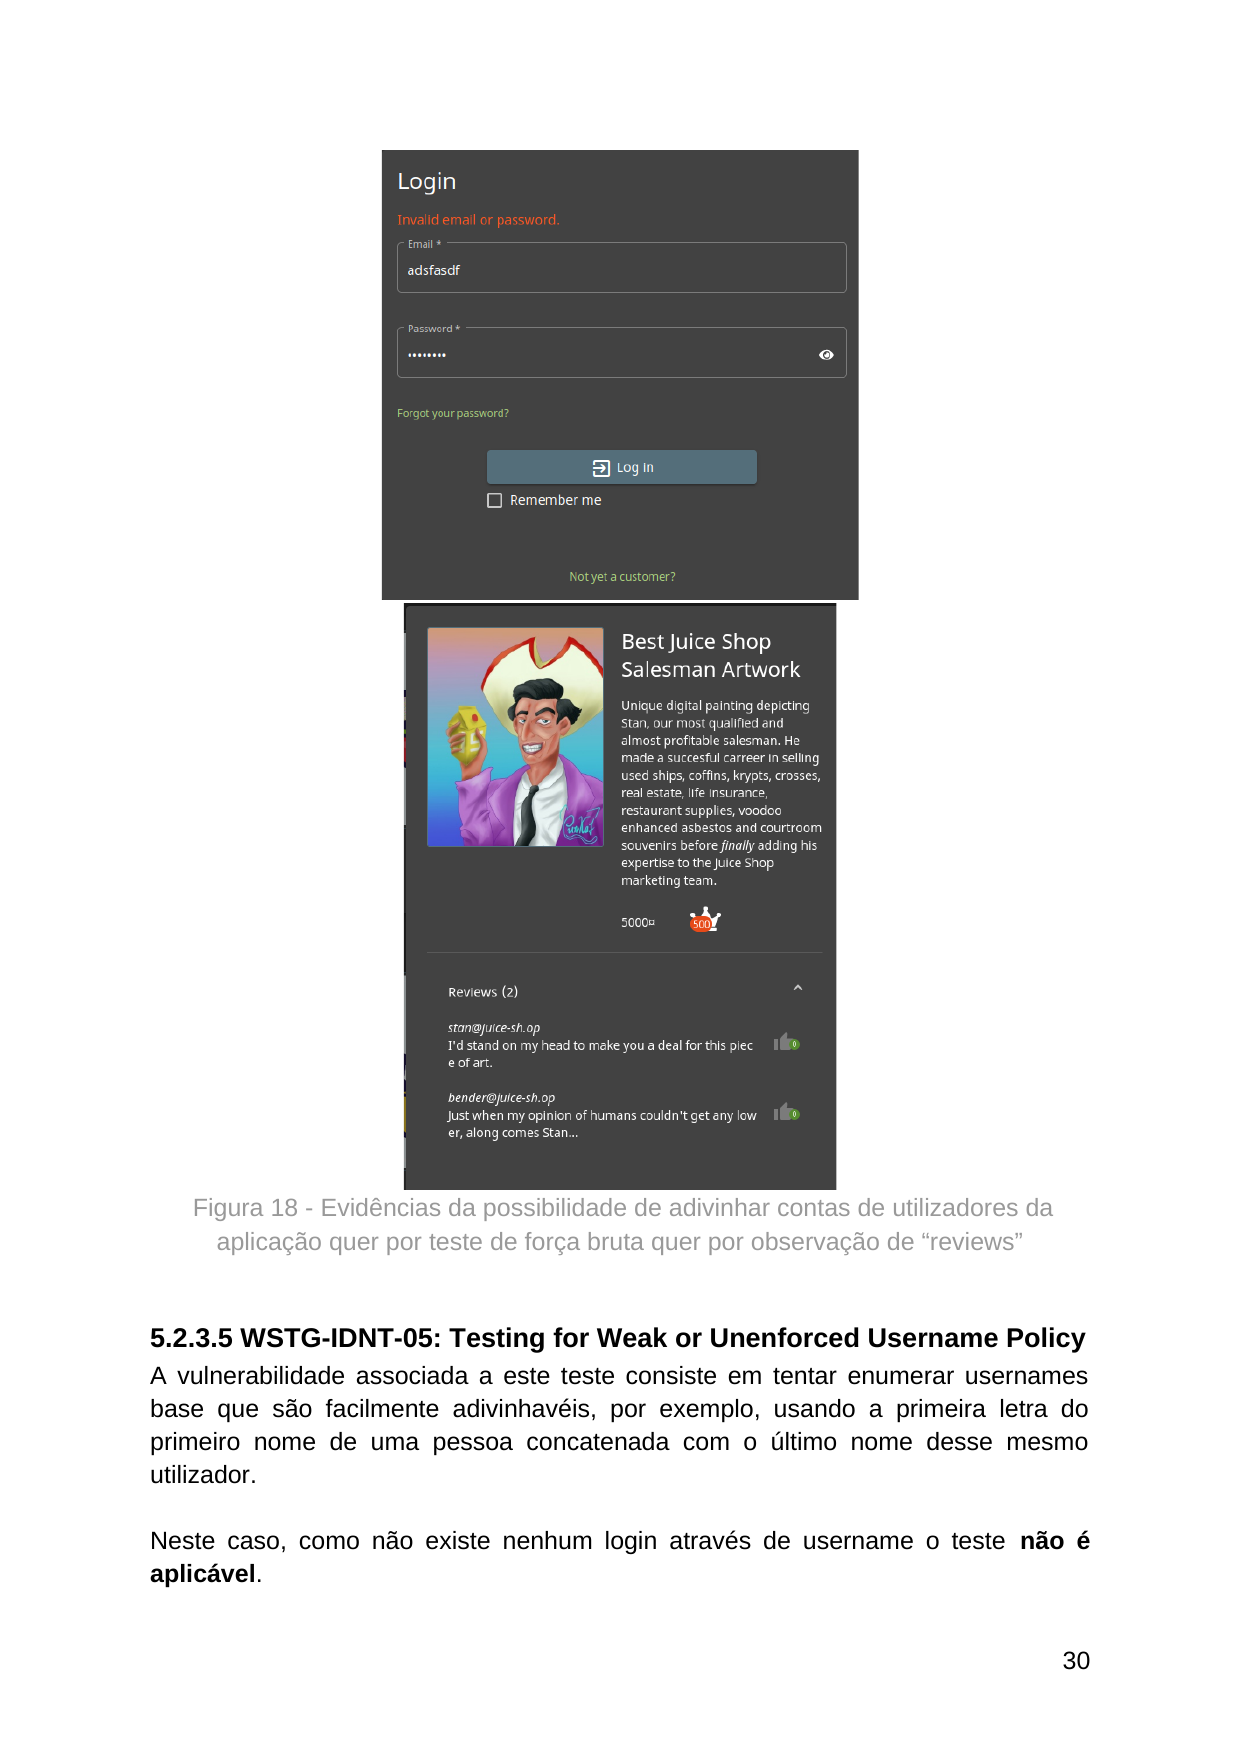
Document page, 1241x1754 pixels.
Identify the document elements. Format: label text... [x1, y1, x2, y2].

picture [381, 150, 859, 600]
subtitle 5.2.3.5 WSTG-IDNT-05: Testing for Weak or Unenforced Username Policy [150, 1322, 1090, 1353]
text Neste caso, como não existe nenhum login através de username o teste não é aplicável. [150, 1526, 1090, 1588]
text A vulnerabilidade associada a este teste consiste em tentar enumerar usernames base que são facilmente adivinhavéis, por exemplo, usando a primeira letra do primeiro nome de uma pessoa concatenada com o último nome desse mesmo utilizador. [150, 1361, 1090, 1489]
text Figura 18 - Evidências da possibilidade de adivinhar contas de utilizadores da aplicação quer por teste de força bruta quer por observação de “reviews” [150, 1193, 1090, 1255]
picture [403, 603, 837, 1190]
